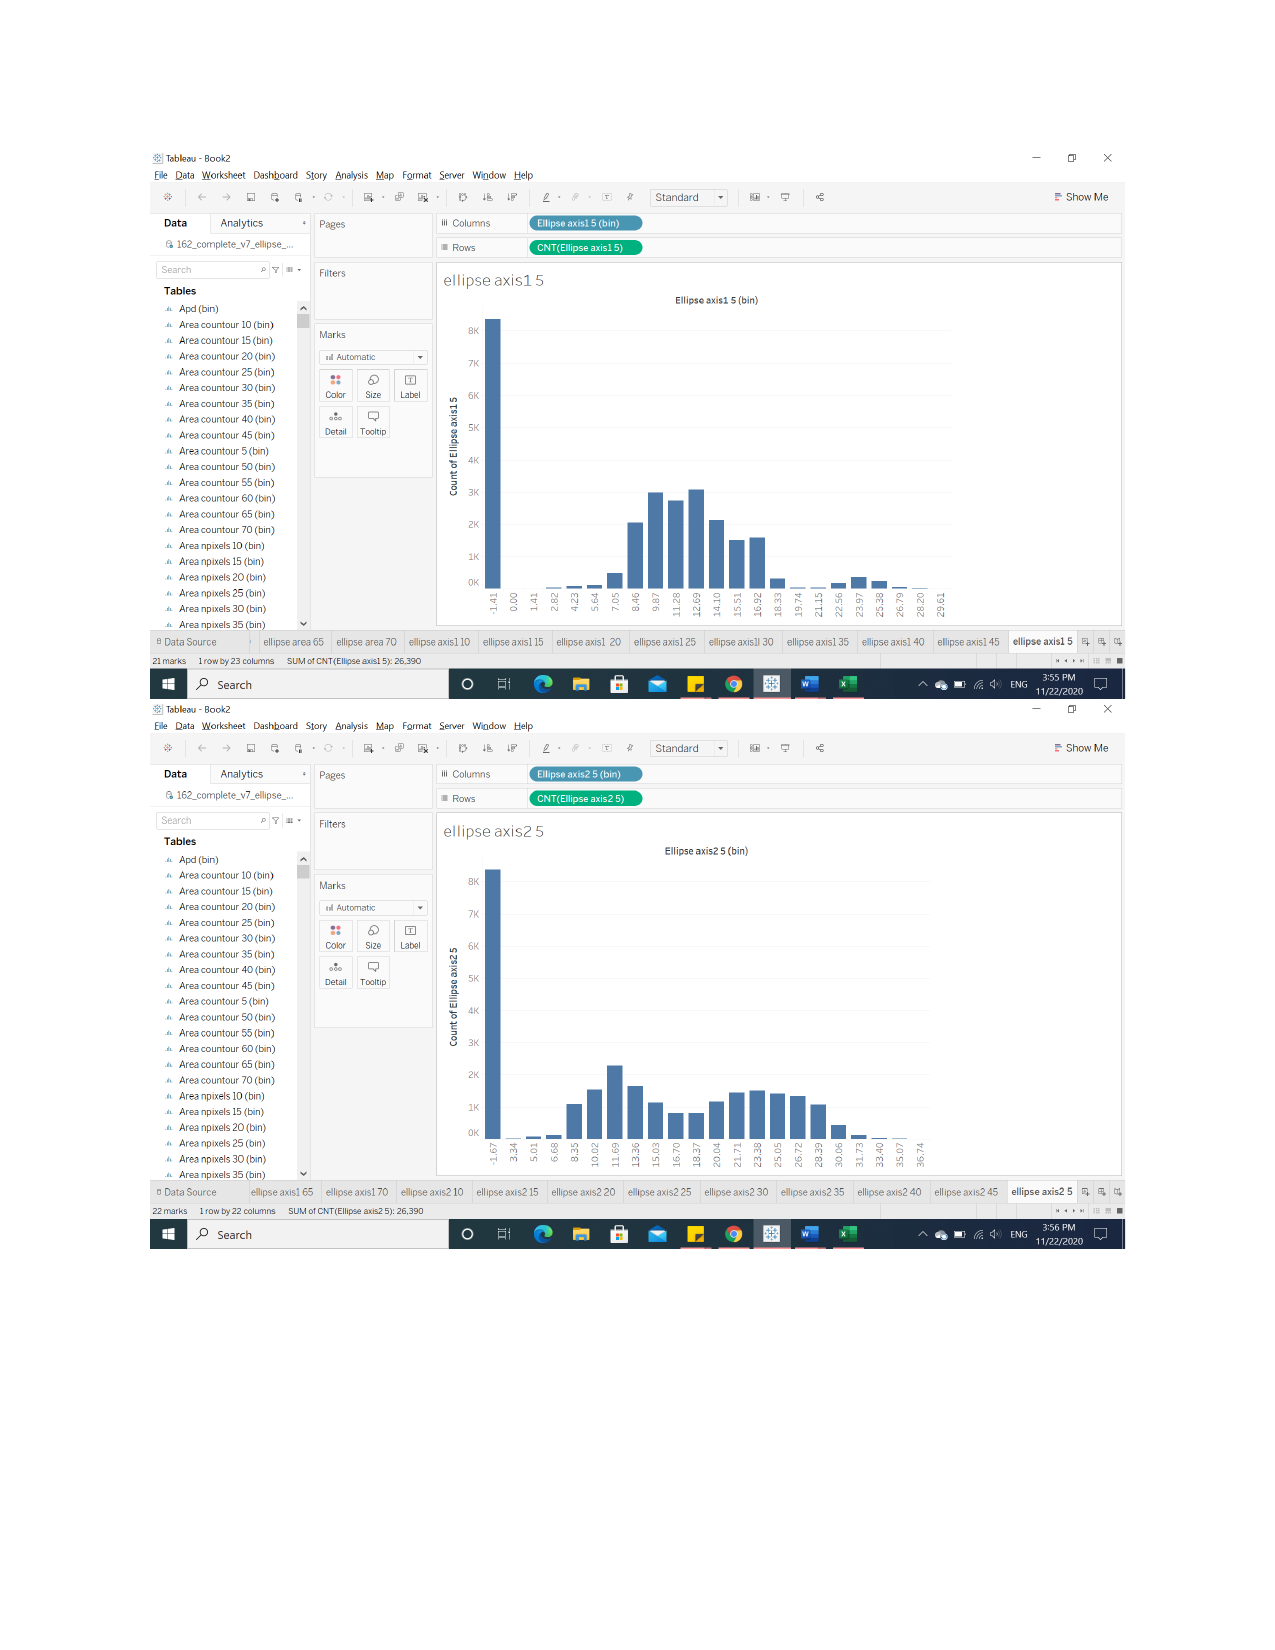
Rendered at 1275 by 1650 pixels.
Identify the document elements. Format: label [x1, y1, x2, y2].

picture [150, 150, 1125, 699]
picture [150, 700, 1125, 1249]
